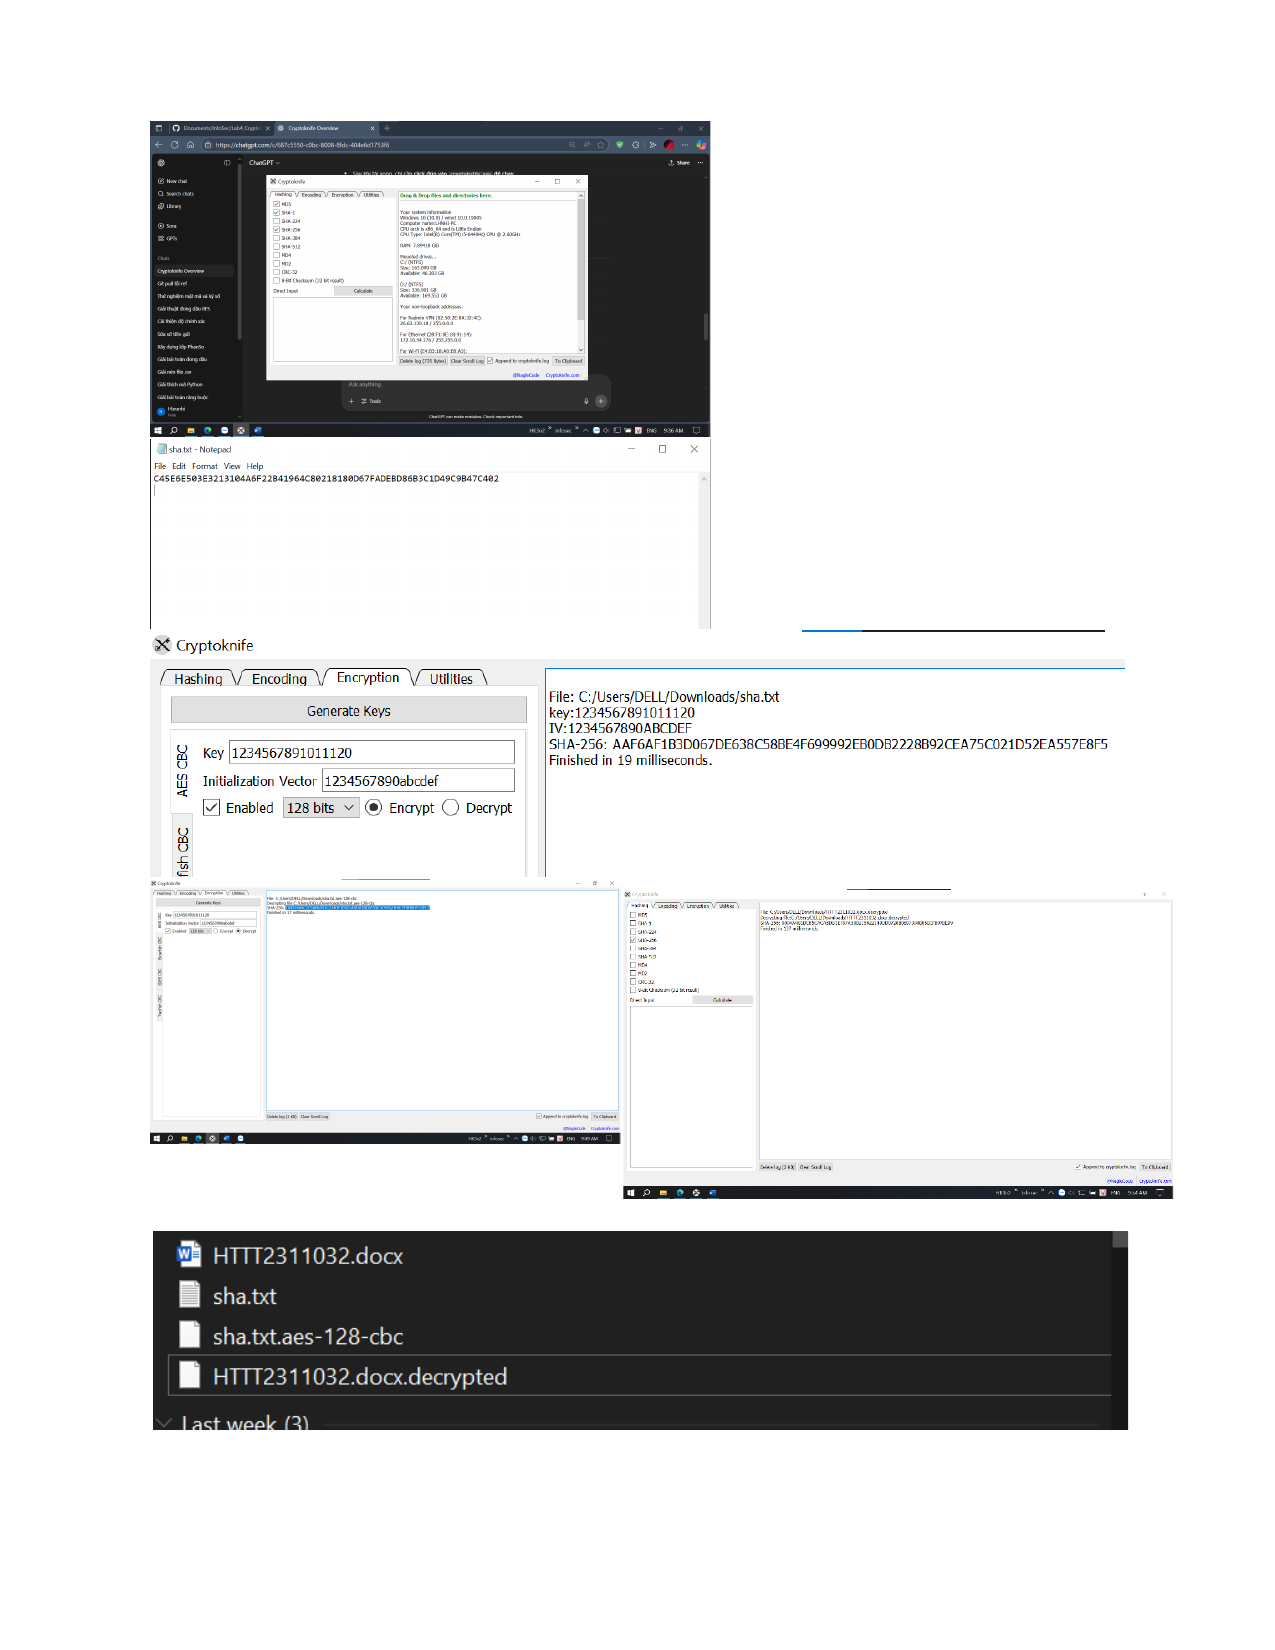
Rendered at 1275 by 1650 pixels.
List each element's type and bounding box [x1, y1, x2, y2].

picture [150, 879, 621, 1144]
picture [150, 630, 1125, 877]
picture [150, 121, 711, 437]
picture [153, 1231, 1129, 1430]
picture [150, 439, 711, 629]
picture [623, 889, 1174, 1199]
